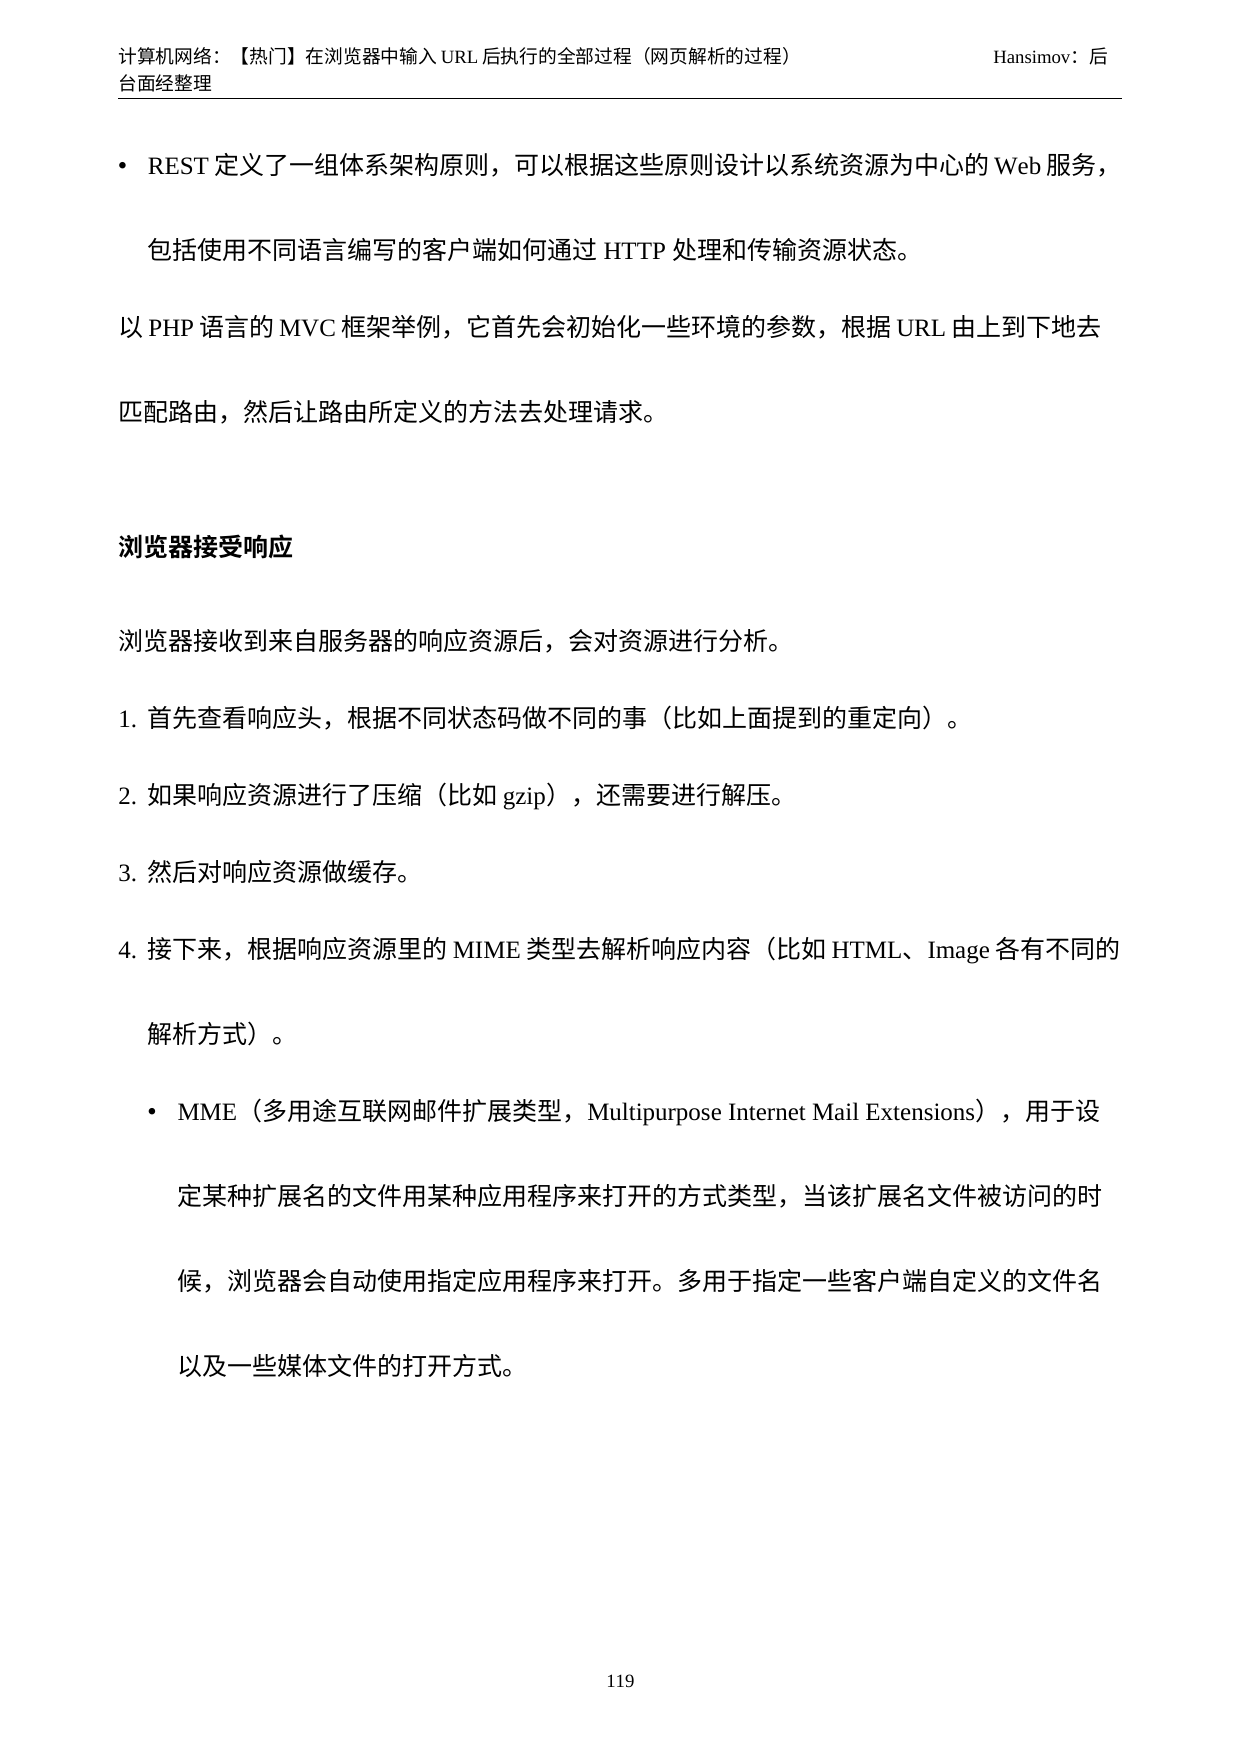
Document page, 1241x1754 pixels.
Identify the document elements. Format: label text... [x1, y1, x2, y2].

subtitle 浏览器接受响应 [118, 512, 1097, 580]
list 首先查看响应头，根据不同状态码做不同的事（比如上面提到的重定向）。 [118, 683, 1122, 751]
text REST定义了一组体系架构原则，可以根据这些原则设计以系统资源为中心的Web服务，包括使用不同语言编写的客户端如何通过 HTTP 处理和传输资源状态。 [118, 130, 1122, 283]
list 接下来，根据响应资源里的MIME类型去解析响应内容（比如 HTML、Image各有不同的解析方式）。 [118, 914, 1122, 1066]
text 浏览器接收到来自服务器的响应资源后，会对资源进行分析。 [118, 606, 1122, 674]
text MME（多用途互联网邮件扩展类型，Multipurpose Internet Mail Extensions），用于设定某种扩展名的文件用某种应用程序来打开的方式类型，当该扩展名文件被访问的时候，浏览器会自动使用指定应用程序来打开。多用于指定一些客户端自定义的文件名以及一些媒体文件的打开方式。 [148, 1076, 1122, 1398]
list 如果响应资源进行了压缩（比如gzip），还需要进行解压。 [118, 760, 1122, 828]
list 然后对响应资源做缓存。 [118, 837, 1122, 904]
text 以PHP语言的MVC框架举例，它首先会初始化一些环境的参数，根据URL由上到下地去匹配路由，然后让路由所定义的方法去处理请求。 [118, 292, 1122, 444]
